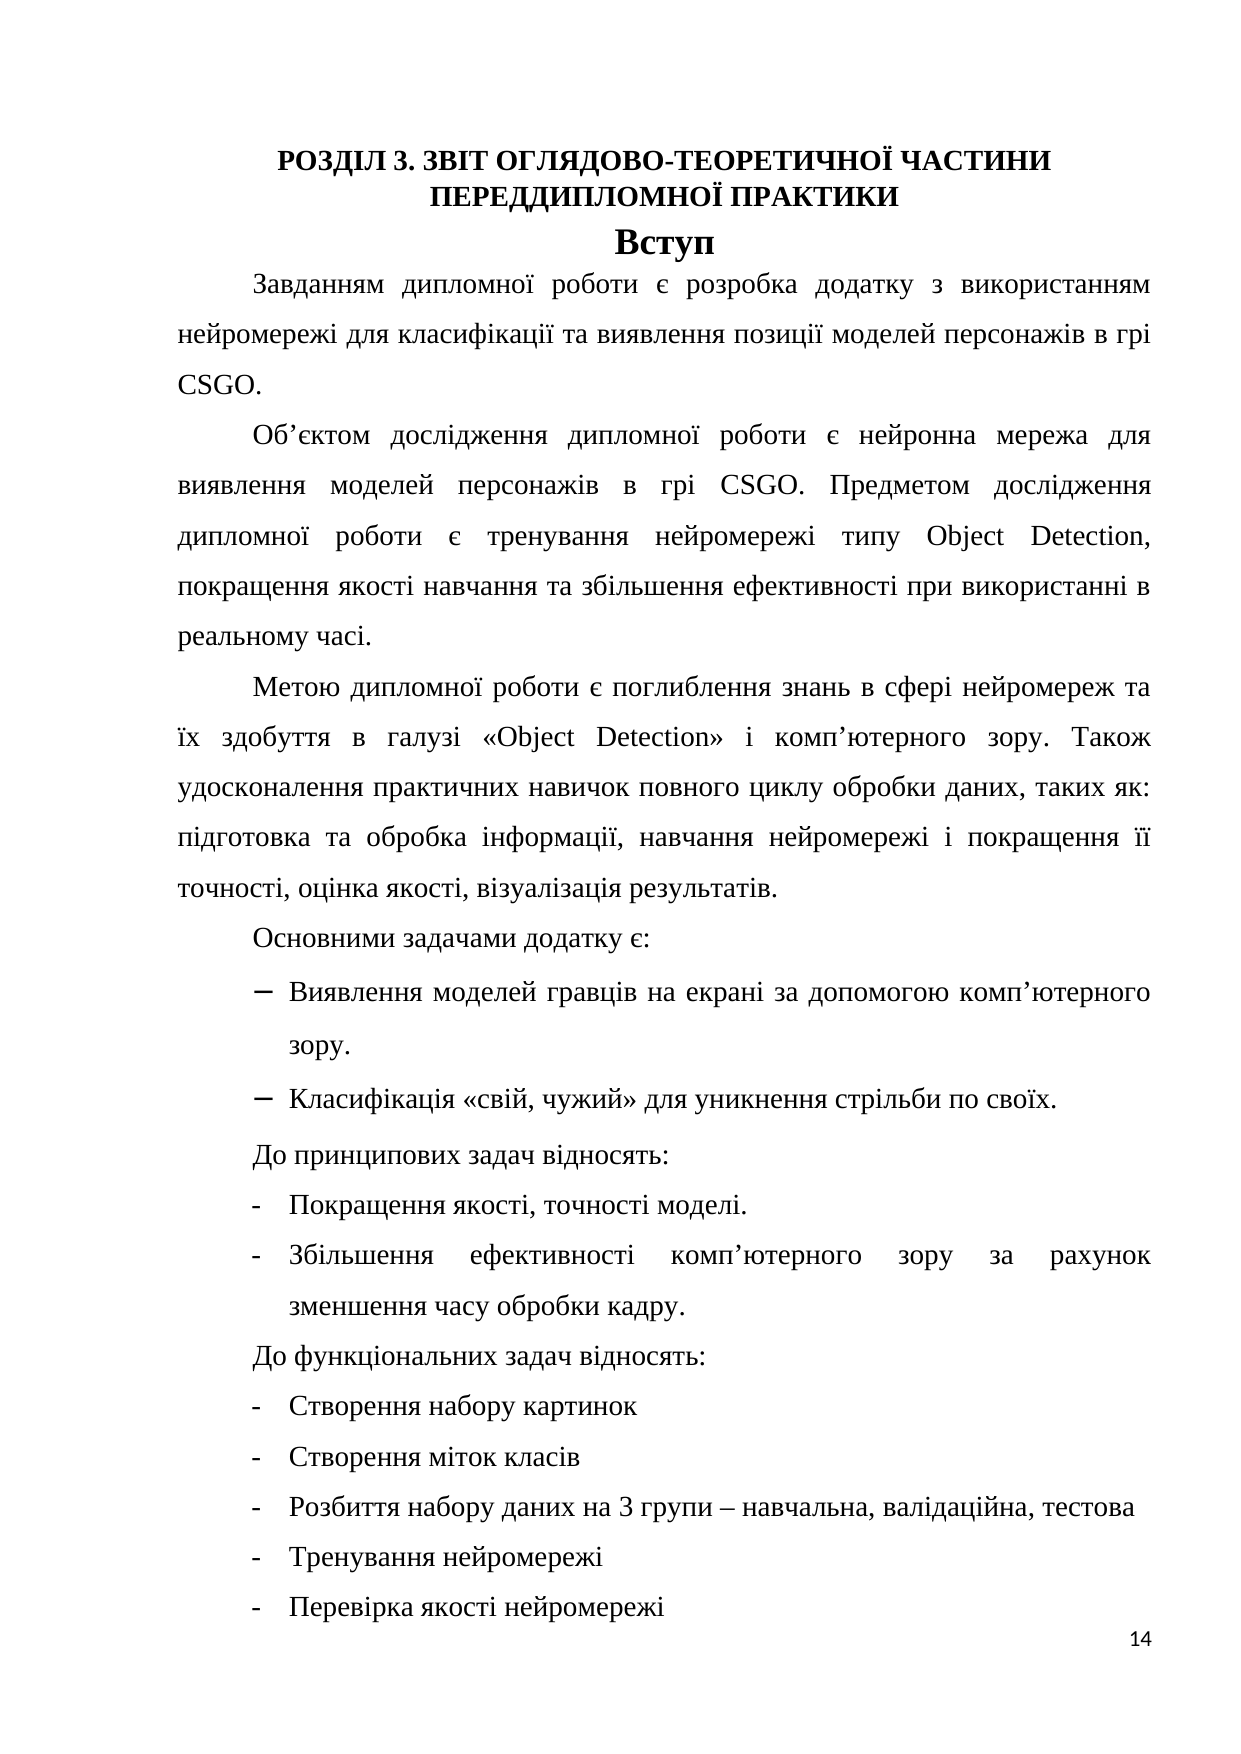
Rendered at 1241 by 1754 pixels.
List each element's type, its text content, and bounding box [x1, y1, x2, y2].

text Метою дипломної роботи є поглиблення знань в сфері нейромереж та їх здобуття в галузі «Object Detection» і комп’ютерного зору. Також удосконалення практичних навичок повного циклу обробки даних, таких як: підготовка та обробка інформації, навчання нейромережі і покращення її точності, оцінка якості, візуалізація результатів. [177, 669, 1152, 903]
subtitle Вступ [177, 219, 1152, 263]
text До функціональних задач відносять: [177, 1338, 1152, 1372]
list Створення міток класів [251, 1439, 1152, 1472]
list Збільшення ефективності комп’ютерного зору за рахунок зменшення часу обробки кадру. [251, 1237, 1152, 1321]
text Об’єктом дослідження дипломної роботи є нейронна мережа для виявлення моделей персонажів в грі CSGO. Предметом дослідження дипломної роботи є тренування нейромережі типу Object Detection, покращення якості навчання та збільшення ефективності при використанні в реальному часі. [177, 417, 1152, 652]
list Перевірка якості нейромережі [251, 1589, 1152, 1623]
list Покращення якості, точності моделі. [251, 1187, 1152, 1221]
subtitle РОЗДІЛ 3. ЗВІТ ОГЛЯДОВО-ТЕОРЕТИЧНОЇ ЧАСТИНИ ПЕРЕДДИПЛОМНОЇ ПРАКТИКИ [177, 143, 1152, 213]
list Розбиття набору даних на 3 групи – навчальна, валідаційна, тестова [251, 1489, 1152, 1522]
text До принципових задач відносять: [177, 1137, 1152, 1170]
list Виявлення моделей гравців на екрані за допомогою комп’ютерного зору. [251, 971, 1152, 1061]
list Класифікація «свій, чужий» для уникнення стрільби по своїх. [251, 1077, 1152, 1117]
text Завданням дипломної роботи є розробка додатку з використанням нейромережі для класифікації та виявлення позиції моделей персонажів в грі CSGO. [177, 266, 1152, 400]
list Створення набору картинок [251, 1388, 1152, 1422]
text Основними задачами додатку є: [177, 920, 1152, 954]
list Тренування нейромережі [251, 1539, 1152, 1573]
